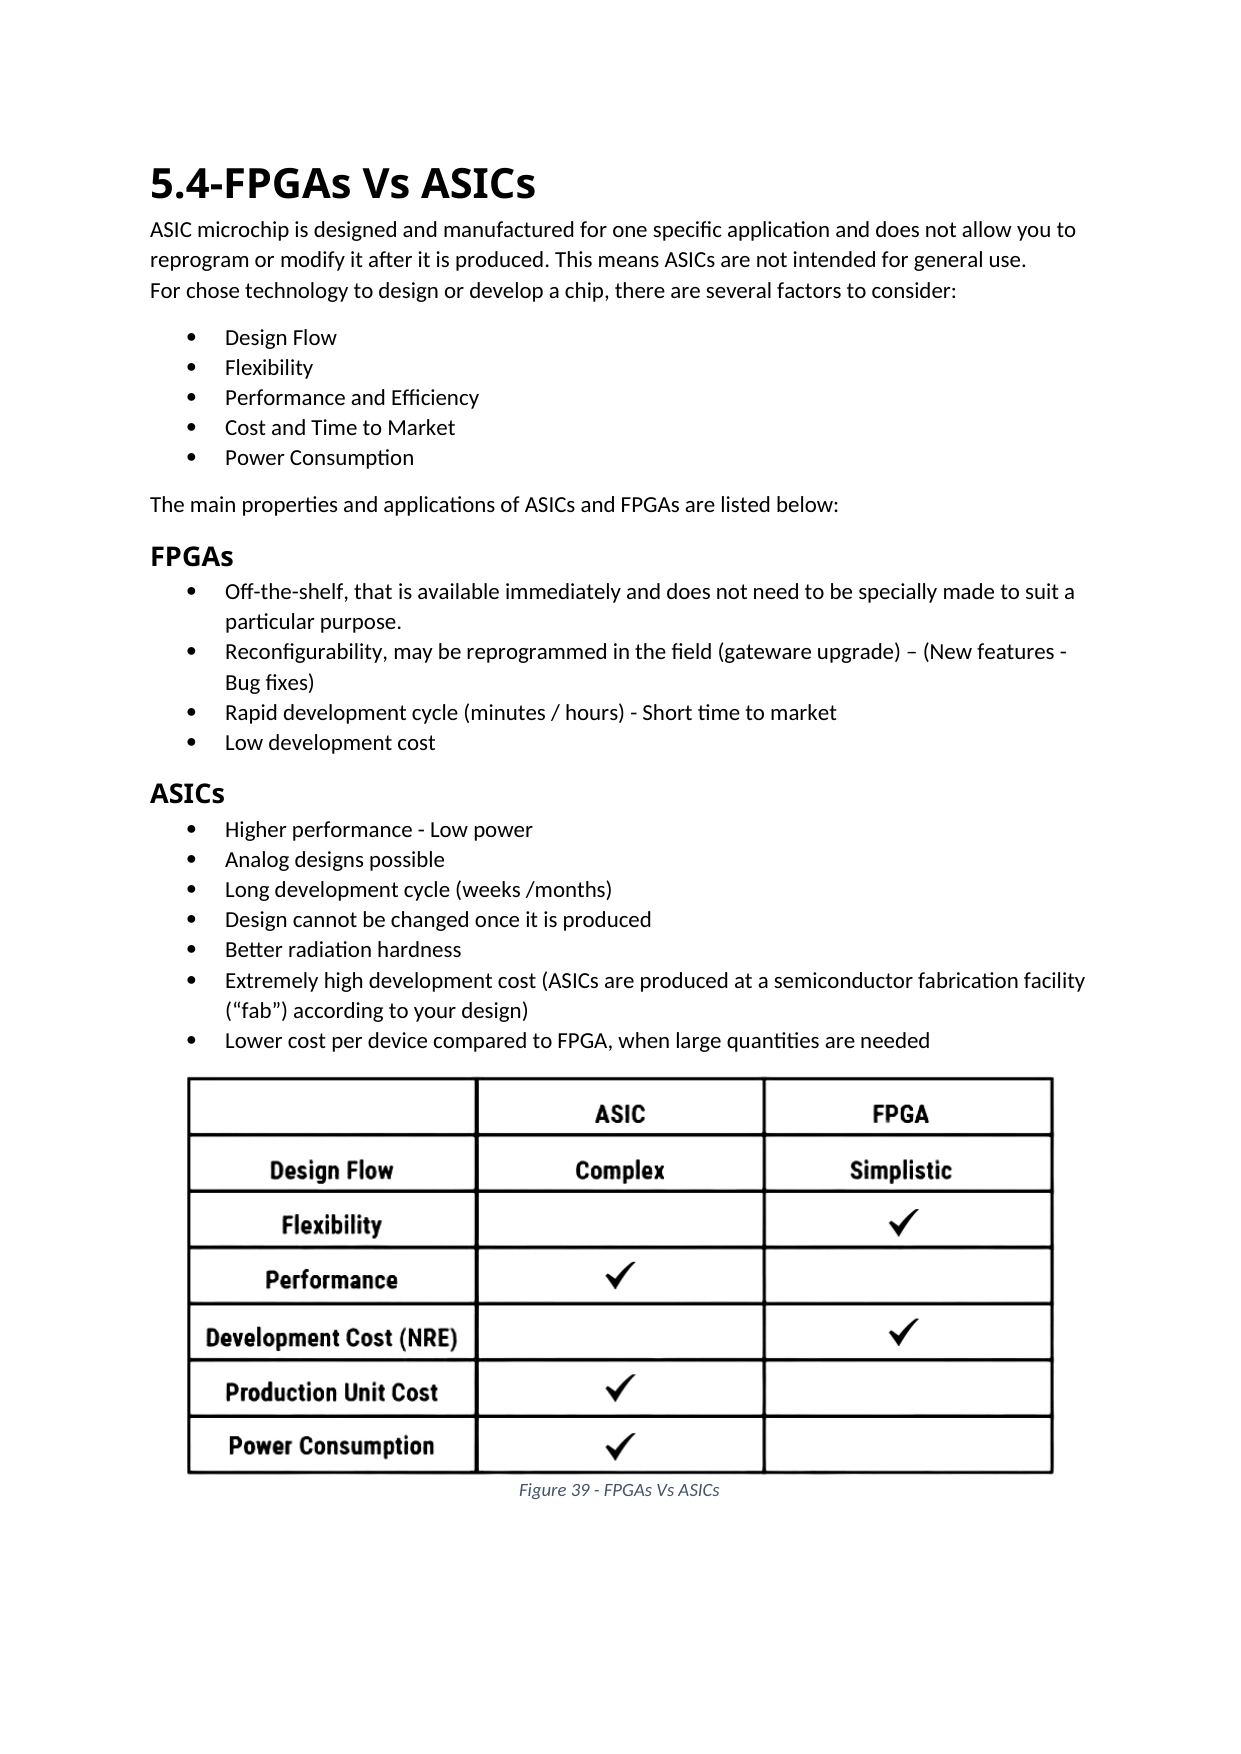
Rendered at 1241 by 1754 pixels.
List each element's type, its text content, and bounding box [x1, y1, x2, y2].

list Cost and Time to Market [187, 413, 1090, 441]
text The main properties and applications of ASICs and FPGAs are listed below: [150, 490, 1090, 518]
subtitle 5.4-FPGAs Vs ASICs [150, 154, 1090, 211]
text ASIC microchip is designed and manufactured for one specific application and does not allow you to reprogram or modify it after it is produced. This means ASICs are not intended for general use. [150, 215, 1090, 274]
text Figure 39 - FPGAs Vs ASICs [150, 1478, 1090, 1501]
list Performance and Efficiency [187, 383, 1090, 411]
list Analog designs possible [187, 845, 1090, 873]
list Lower cost per device compared to FPGA, when large quantities are needed [187, 1026, 1090, 1054]
picture [182, 1073, 1058, 1479]
list Power Consumption [187, 443, 1090, 472]
list Flexibility [187, 353, 1090, 381]
text For chose technology to design or develop a chip, there are several factors to consider: [150, 276, 1090, 304]
list Reconfigurability, may be reprogrammed in the field (gateware upgrade) – (New features - Bug fixes) [187, 637, 1090, 696]
list Design Flow [187, 323, 1090, 351]
list Design cannot be changed once it is produced [187, 905, 1090, 933]
subtitle FPGAs [150, 537, 1090, 574]
list Off-the-shelf, that is available immediately and does not need to be specially made to suit a particular purpose. [187, 577, 1090, 635]
list Extremely high development cost (ASICs are produced at a semiconductor fabrication facility (“fab”) according to your design) [187, 966, 1090, 1024]
list Better radiation hardness [187, 936, 1090, 964]
list Long development cycle (weeks /months) [187, 875, 1090, 903]
subtitle ASICs [150, 775, 1090, 812]
list Low development cost [187, 728, 1090, 756]
list Rapid development cycle (minutes / hours) - Short time to market [187, 698, 1090, 726]
list Higher performance - Low power [187, 815, 1090, 843]
